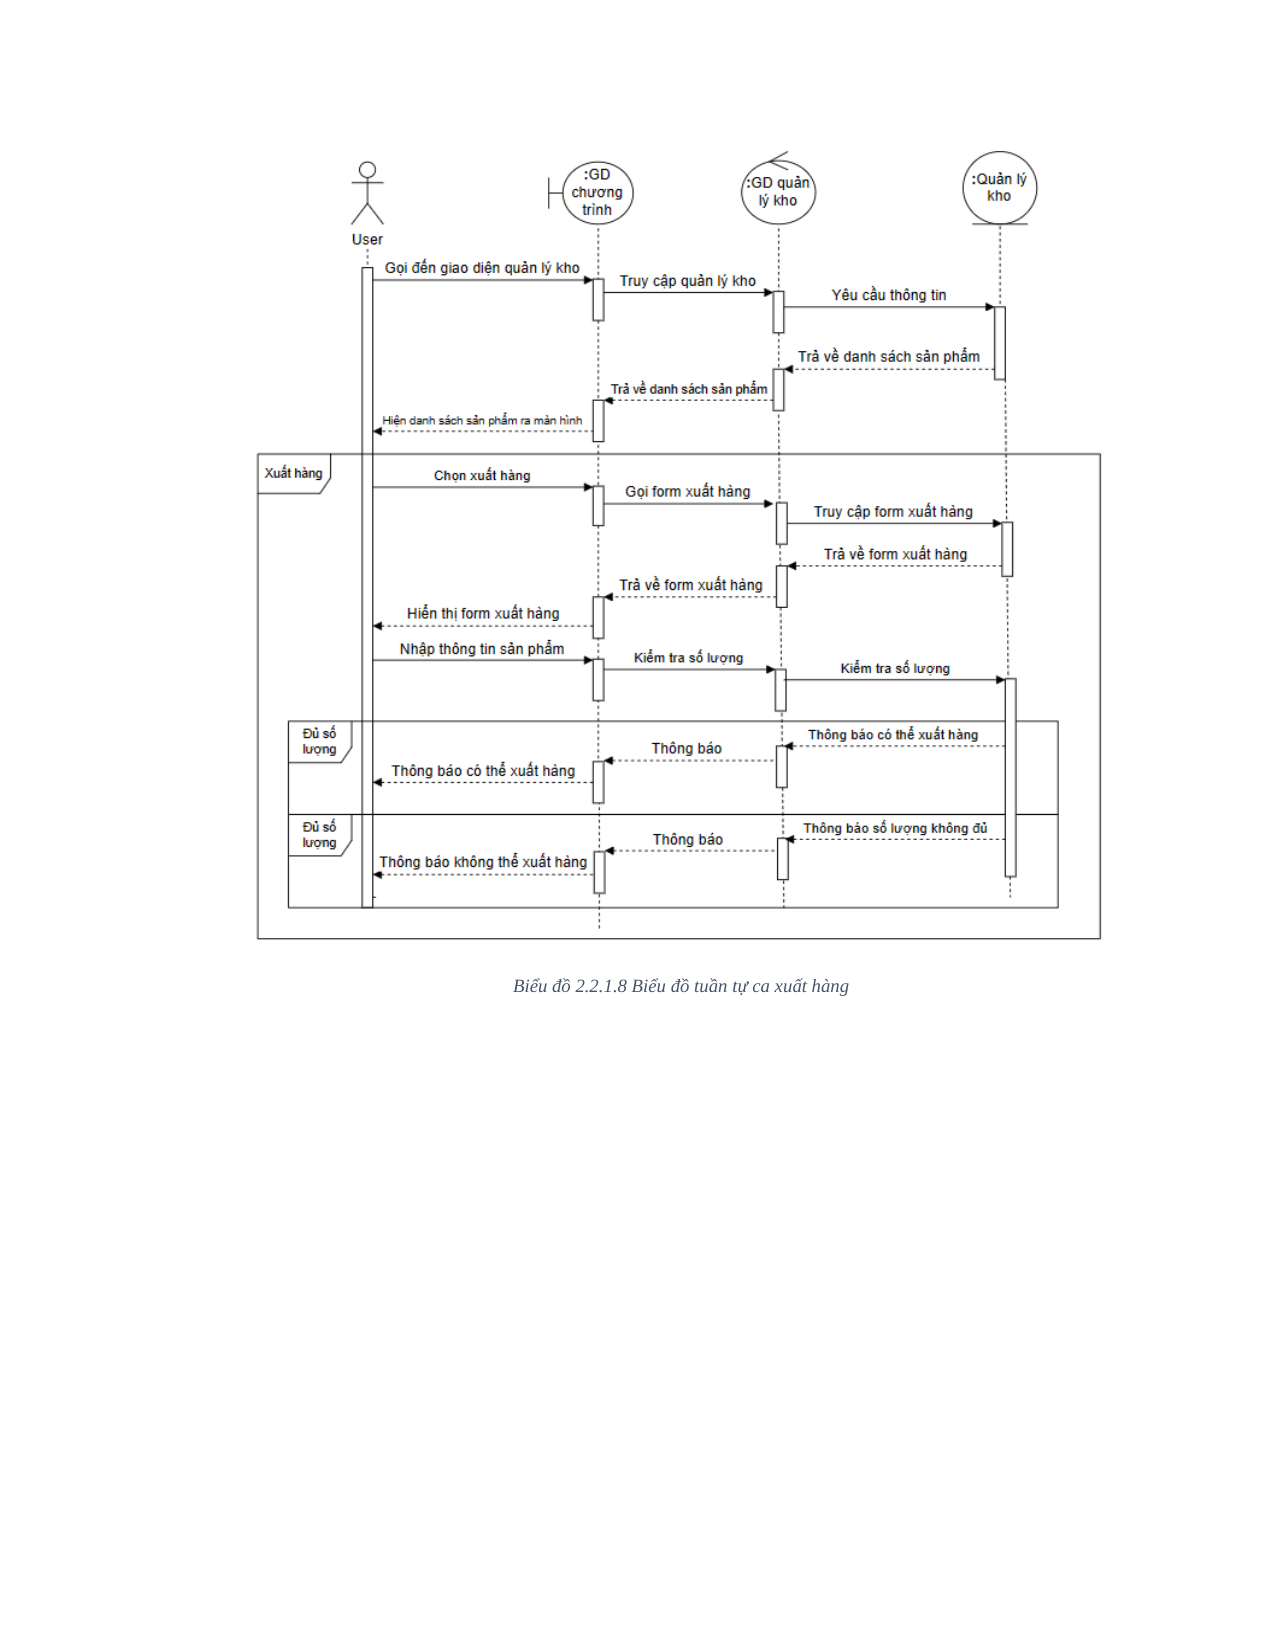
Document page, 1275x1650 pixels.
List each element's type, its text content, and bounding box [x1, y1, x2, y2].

picture [206, 118, 1153, 956]
text Biểu đồ 2.2.1.8 Biểu đồ tuần tự ca xuất hàng [207, 975, 1157, 996]
